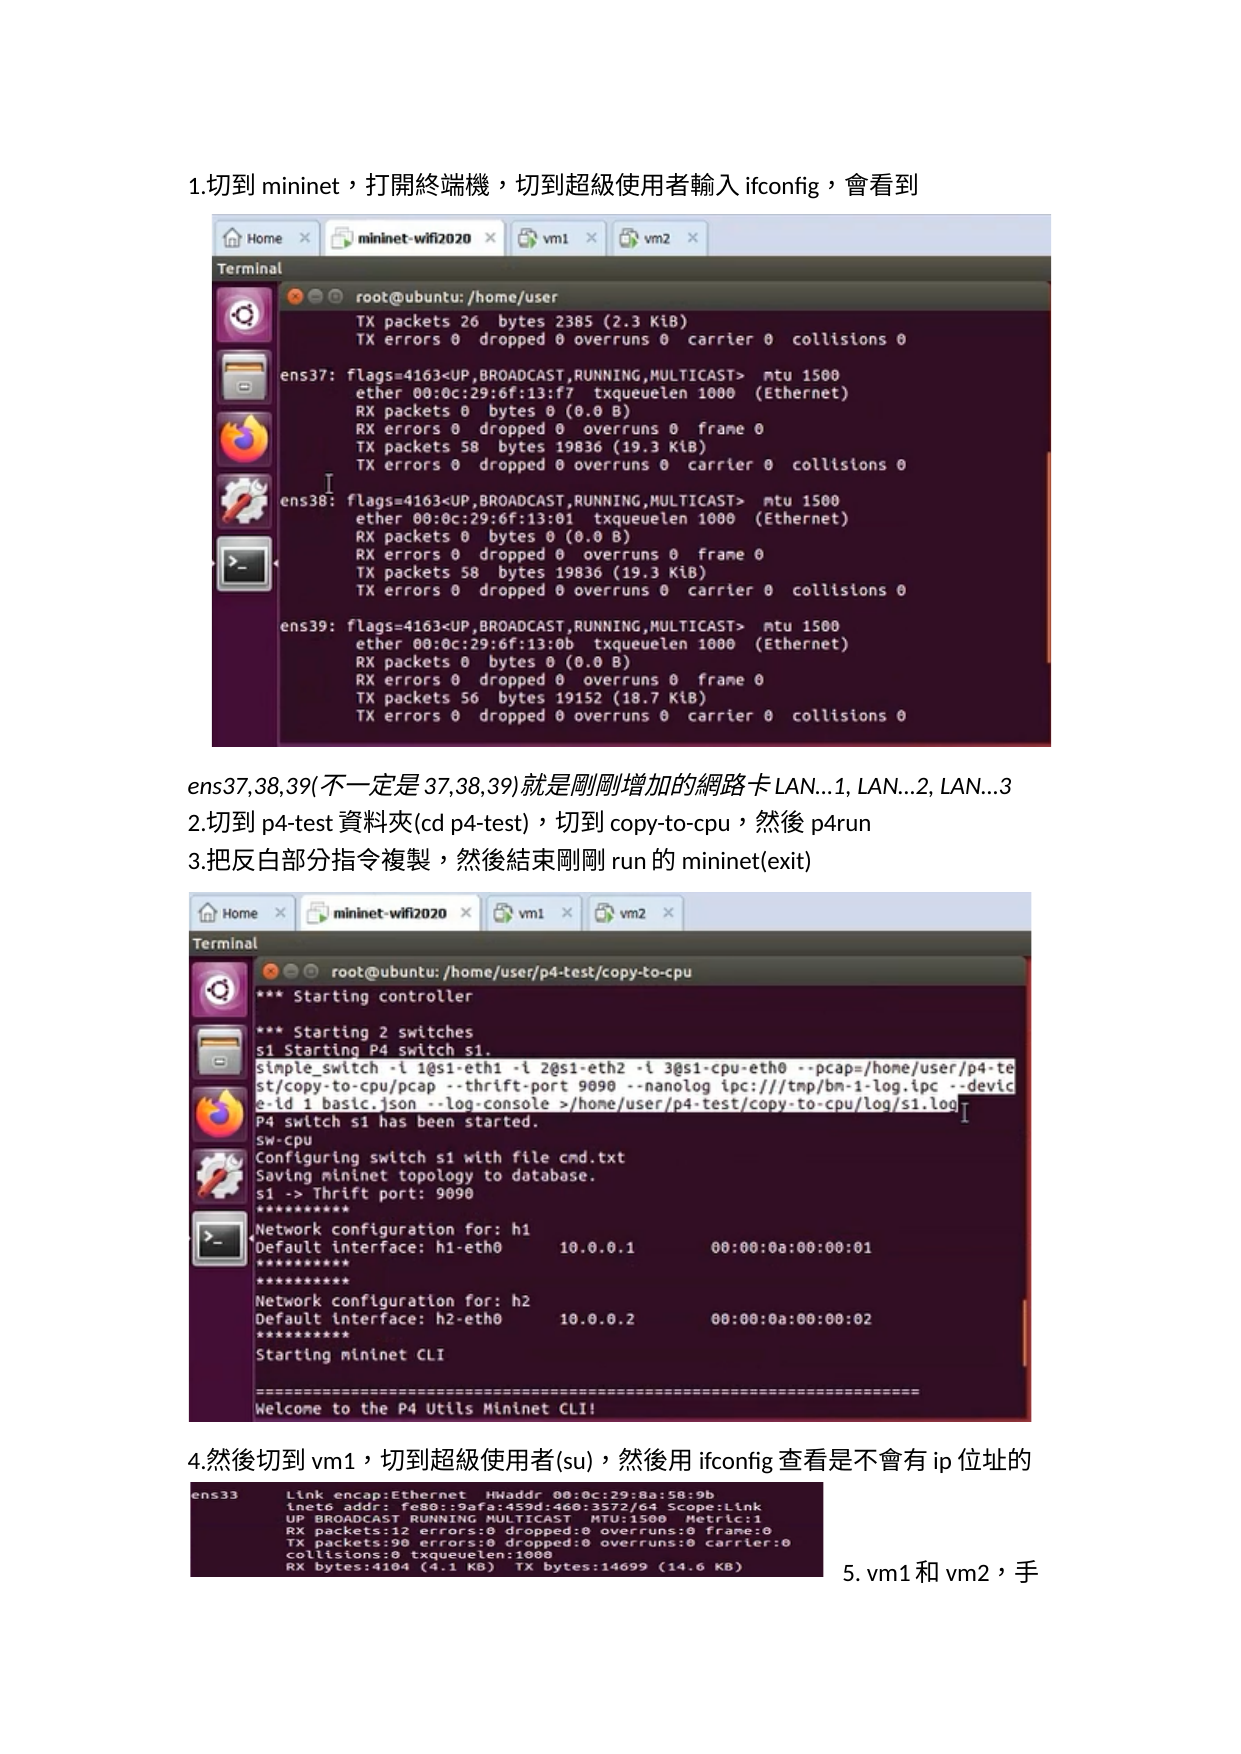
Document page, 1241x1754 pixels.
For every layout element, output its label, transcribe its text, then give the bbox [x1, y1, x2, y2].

picture [187, 892, 1032, 1421]
picture [188, 1482, 823, 1576]
text 5. vm1和vm2，手動加上ip位址 [187, 1552, 1053, 1589]
text 2.切到p4-test資料夾(cd p4-test)，切到copy-to-cpu，然後p4run [187, 802, 1053, 839]
text 1.切到mininet，打開終端機，切到超級使用者輸入ifconfig，會看到 [187, 164, 1053, 202]
text 3.把反白部分指令複製，然後結束剛剛run的mininet(exit) [187, 839, 1053, 877]
picture [210, 214, 1050, 746]
